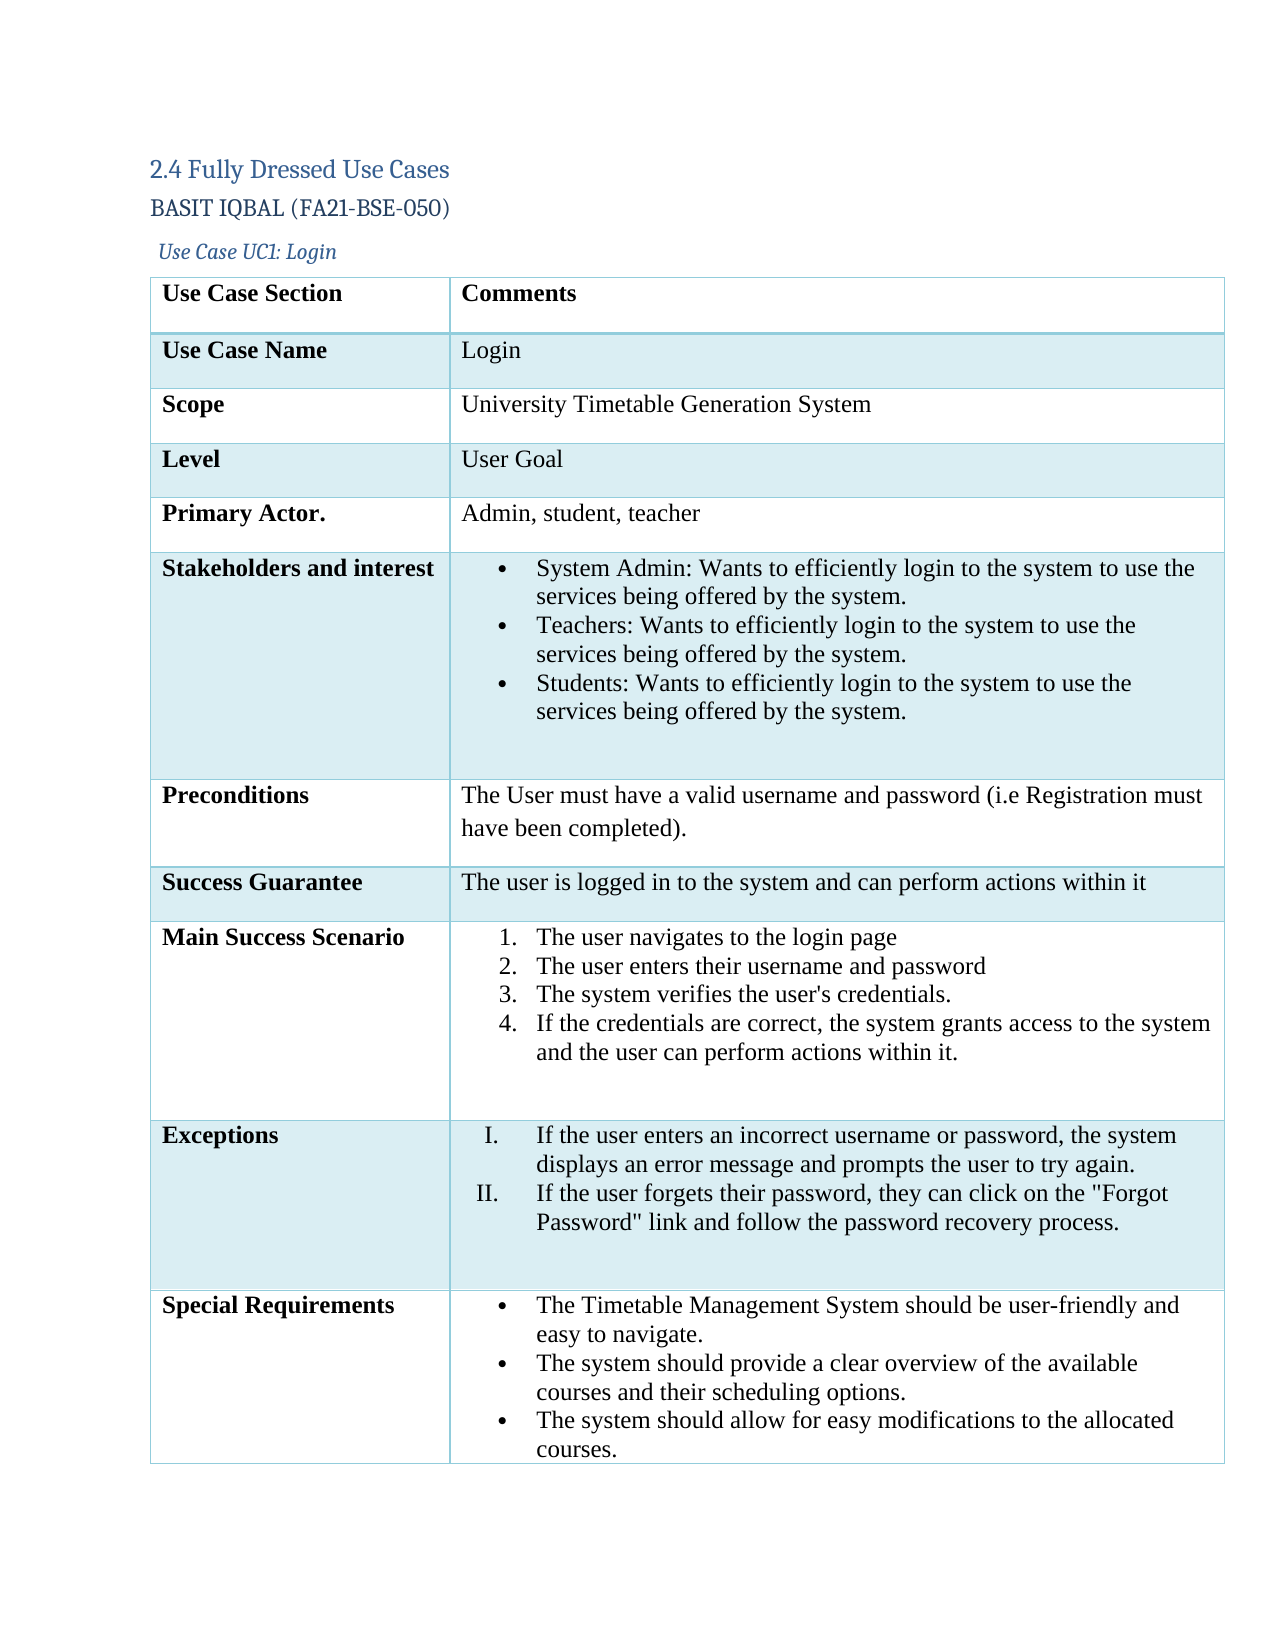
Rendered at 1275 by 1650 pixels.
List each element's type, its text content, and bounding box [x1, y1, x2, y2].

table_header Use Case UC1: Login [150, 227, 357, 277]
table_cell Stakeholders and interest [151, 553, 449, 779]
table_cell University Timetable Generation System [451, 389, 1224, 443]
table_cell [451, 1291, 1224, 1463]
table_cell Level [151, 444, 449, 497]
table_cell If the user enters an incorrect username or password, the system displays an error message and prompts the user to try again. If the user forgets their password, they can click on the "Forgot Password" link and follow the password recovery process. [451, 1121, 1224, 1289]
table_cell Primary Actor. [151, 498, 449, 552]
table_cell Success Guarantee [151, 868, 449, 921]
table_cell User Goal [451, 444, 1224, 497]
table_cell Main Success Scenario [151, 922, 449, 1119]
table_header Comments [451, 278, 1224, 332]
table_cell The user navigates to the login page The user enters their username and password The system verifies the user's credentials. If the credentials are correct, the system grants access to the system and the user can perform actions within it. [451, 922, 1224, 1119]
table_cell System Admin: Wants to efficiently login to the system to use the services being offered by the system. Teachers: Wants to efficiently login to the system to use the services being offered by the system. Students: Wants to efficiently login to the system to use the services being offered by the system. [451, 553, 1224, 779]
table_cell Preconditions [151, 780, 449, 866]
table_cell Scope [151, 389, 449, 443]
table_cell Exceptions [151, 1121, 449, 1289]
subtitle BASIT IQBAL (FA21-BSE-050) [150, 194, 1125, 223]
table_cell Use Case Name [151, 335, 449, 388]
table_header Use Case Section [151, 278, 449, 332]
table_cell The User must have a valid username and password (i.e Registration must have been completed). [451, 780, 1224, 866]
subtitle 2.4 Fully Dressed Use Cases [150, 154, 1125, 185]
table_cell Admin, student, teacher [451, 498, 1224, 552]
table_cell The user is logged in to the system and can perform actions within it [451, 868, 1224, 921]
table_cell Login [451, 335, 1224, 388]
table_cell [151, 1291, 449, 1463]
